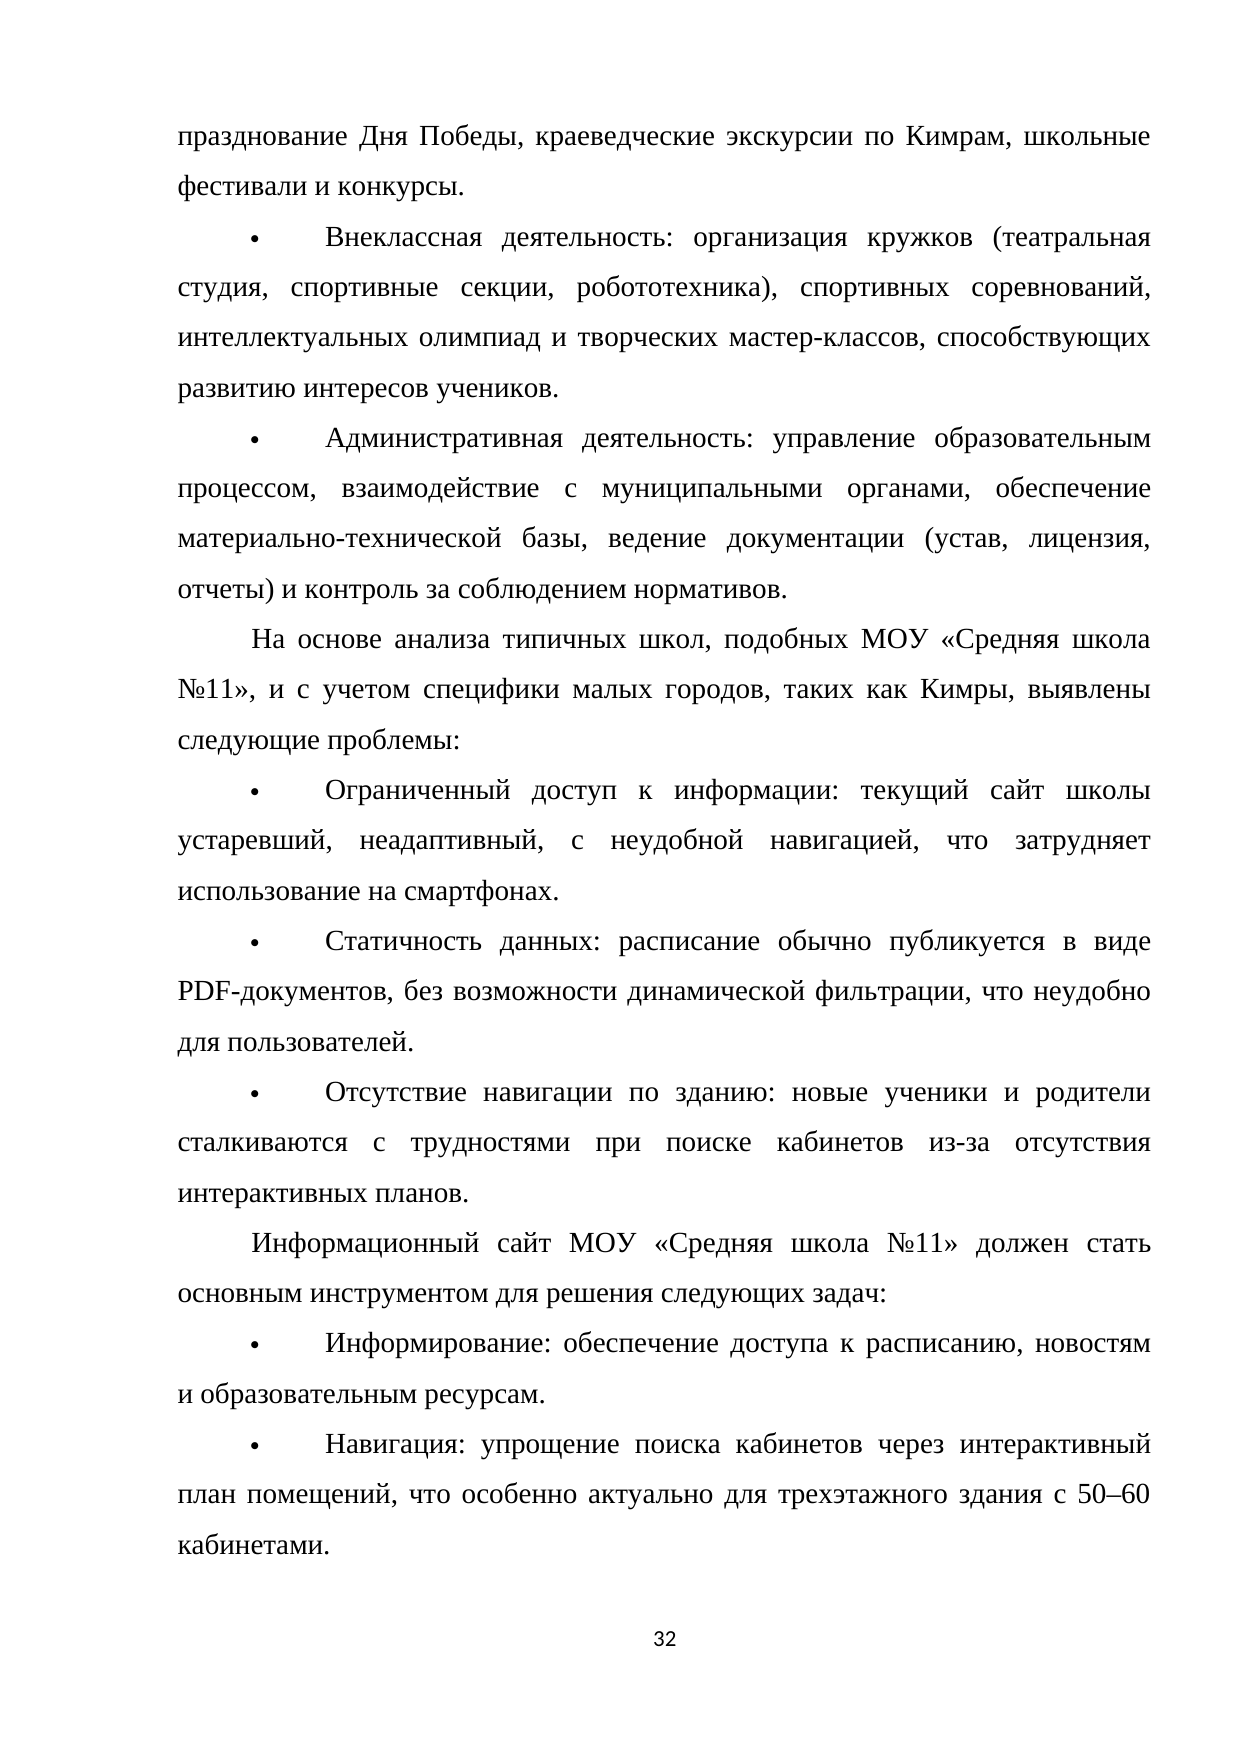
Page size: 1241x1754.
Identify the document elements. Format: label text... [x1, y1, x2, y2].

list Внеклассная деятельность: организация кружков (театральная студия, спортивные секции, робототехника), спортивных соревнований, интеллектуальных олимпиад и творческих мастер-классов, способствующих развитию интересов учеников. [177, 219, 1152, 403]
list Навигация: упрощение поиска кабинетов через интерактивный план помещений, что особенно актуально для трехэтажного здания с 50–60 кабинетами. [177, 1426, 1152, 1560]
text Информационный сайт МОУ «Средняя школа №11» должен стать основным инструментом для решения следующих задач: [177, 1225, 1152, 1309]
list Информирование: обеспечение доступа к расписанию, новостям и образовательным ресурсам. [177, 1326, 1152, 1409]
list Административная деятельность: управление образовательным процессом, взаимодействие с муниципальными органами, обеспечение материально-технической базы, ведение документации (устав, лицензия, отчеты) и контроль за соблюдением нормативов. [177, 420, 1152, 604]
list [177, 118, 1152, 202]
list Ограниченный доступ к информации: текущий сайт школы устаревший, неадаптивный, с неудобной навигацией, что затрудняет использование на смартфонах. [177, 772, 1152, 906]
list Статичность данных: расписание обычно публикуется в виде PDF-документов, без возможности динамической фильтрации, что неудобно для пользователей. [177, 923, 1152, 1057]
text На основе анализа типичных школ, подобных МОУ «Средняя школа №11», и с учетом специфики малых городов, таких как Кимры, выявлены следующие проблемы: [177, 621, 1152, 755]
list Отсутствие навигации по зданию: новые ученики и родители сталкиваются с трудностями при поиске кабинетов из-за отсутствия интерактивных планов. [177, 1074, 1152, 1208]
